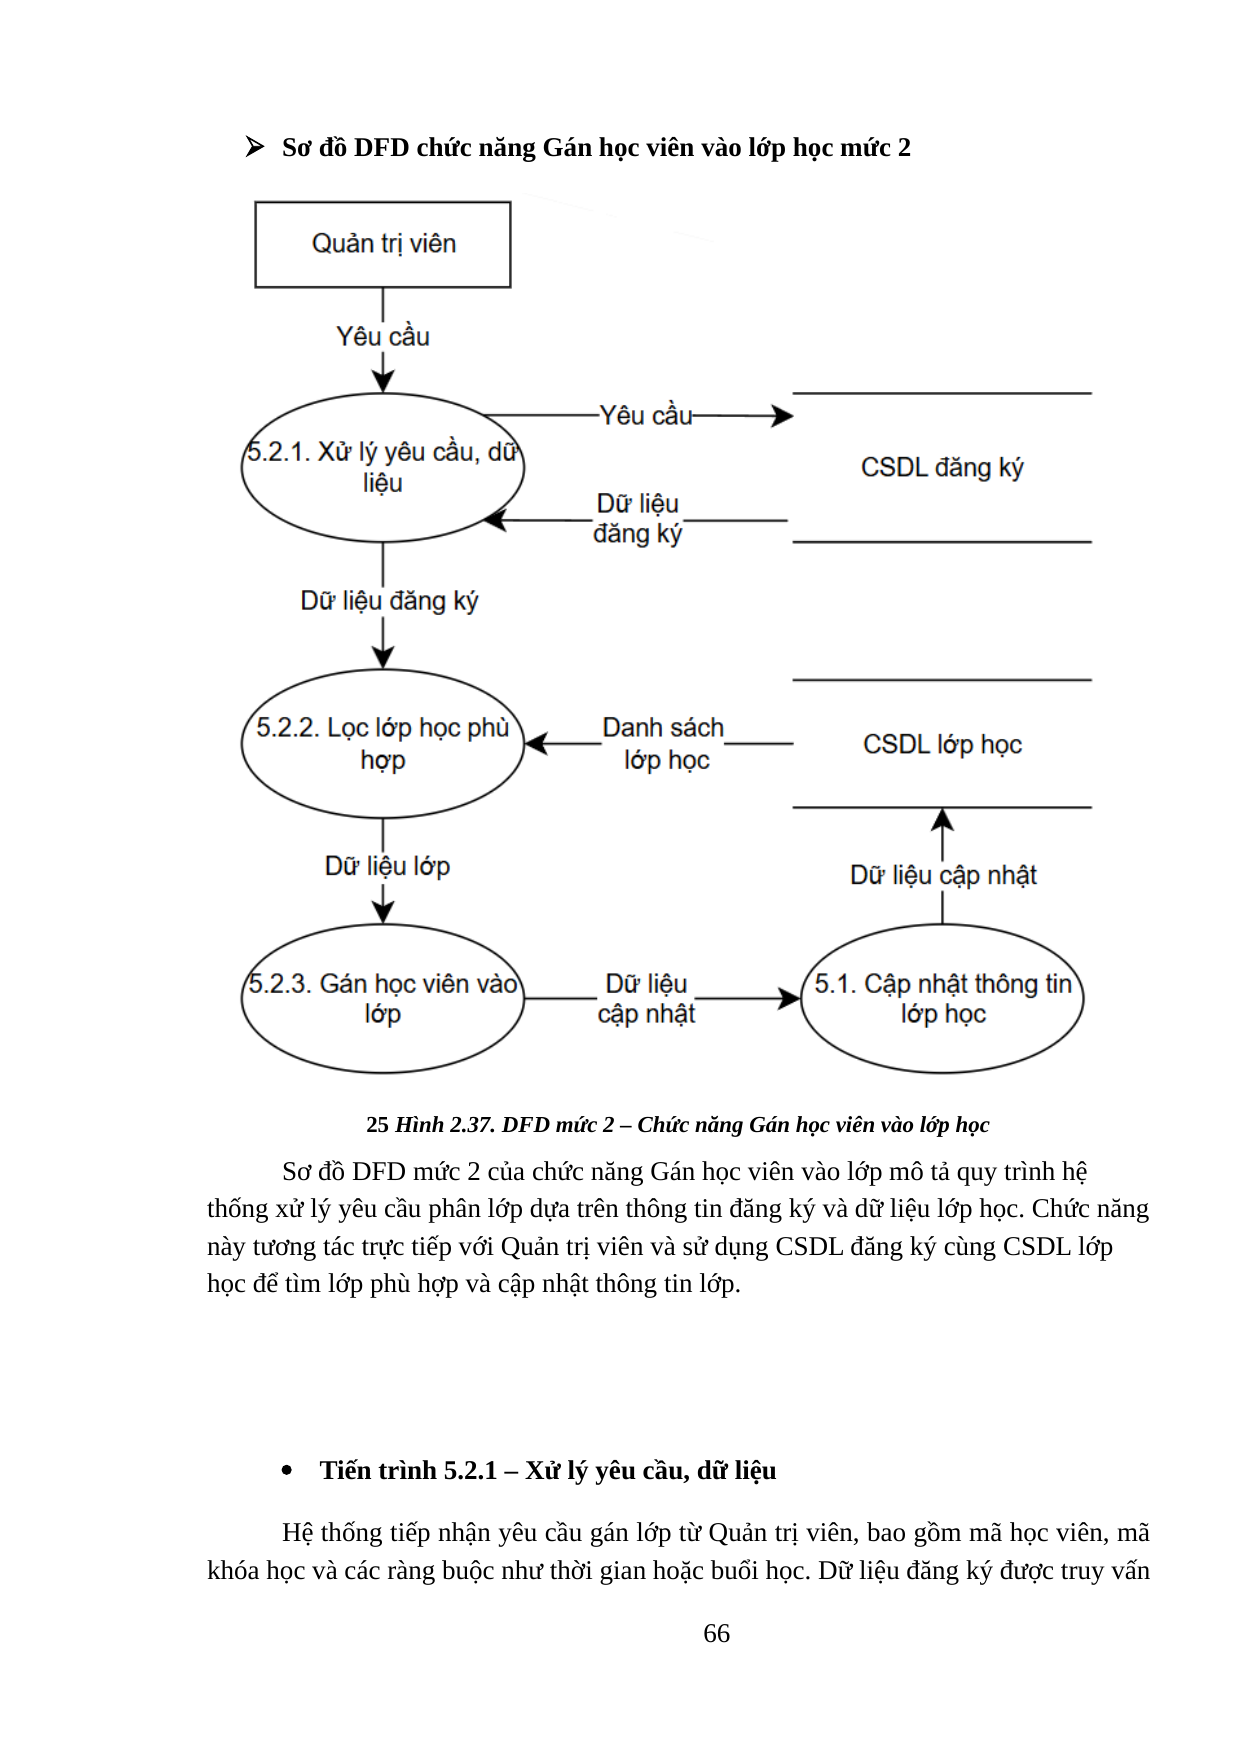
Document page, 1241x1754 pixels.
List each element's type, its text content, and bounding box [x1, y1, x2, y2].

picture [226, 193, 1133, 1081]
list Sơ đồ DFD chức năng Gán học viên vào lớp học mức 2 [244, 131, 1152, 162]
list Tiến trình 5.2.1 – Xử lý yêu cầu, dữ liệu [282, 1454, 1152, 1485]
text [207, 1517, 1152, 1585]
text Sơ đồ DFD mức 2 của chức năng Gán học viên vào lớp mô tả quy trình hệ thống xử lý yêu cầu phân lớp dựa trên thông tin đăng ký và dữ liệu lớp học. Chức năng này tương tác trực tiếp với Quản trị viên và sử dụng CSDL đăng ký cùng CSDL lớp học để tìm lớp phù hợp và cập nhật thông tin lớp. [207, 1155, 1152, 1298]
